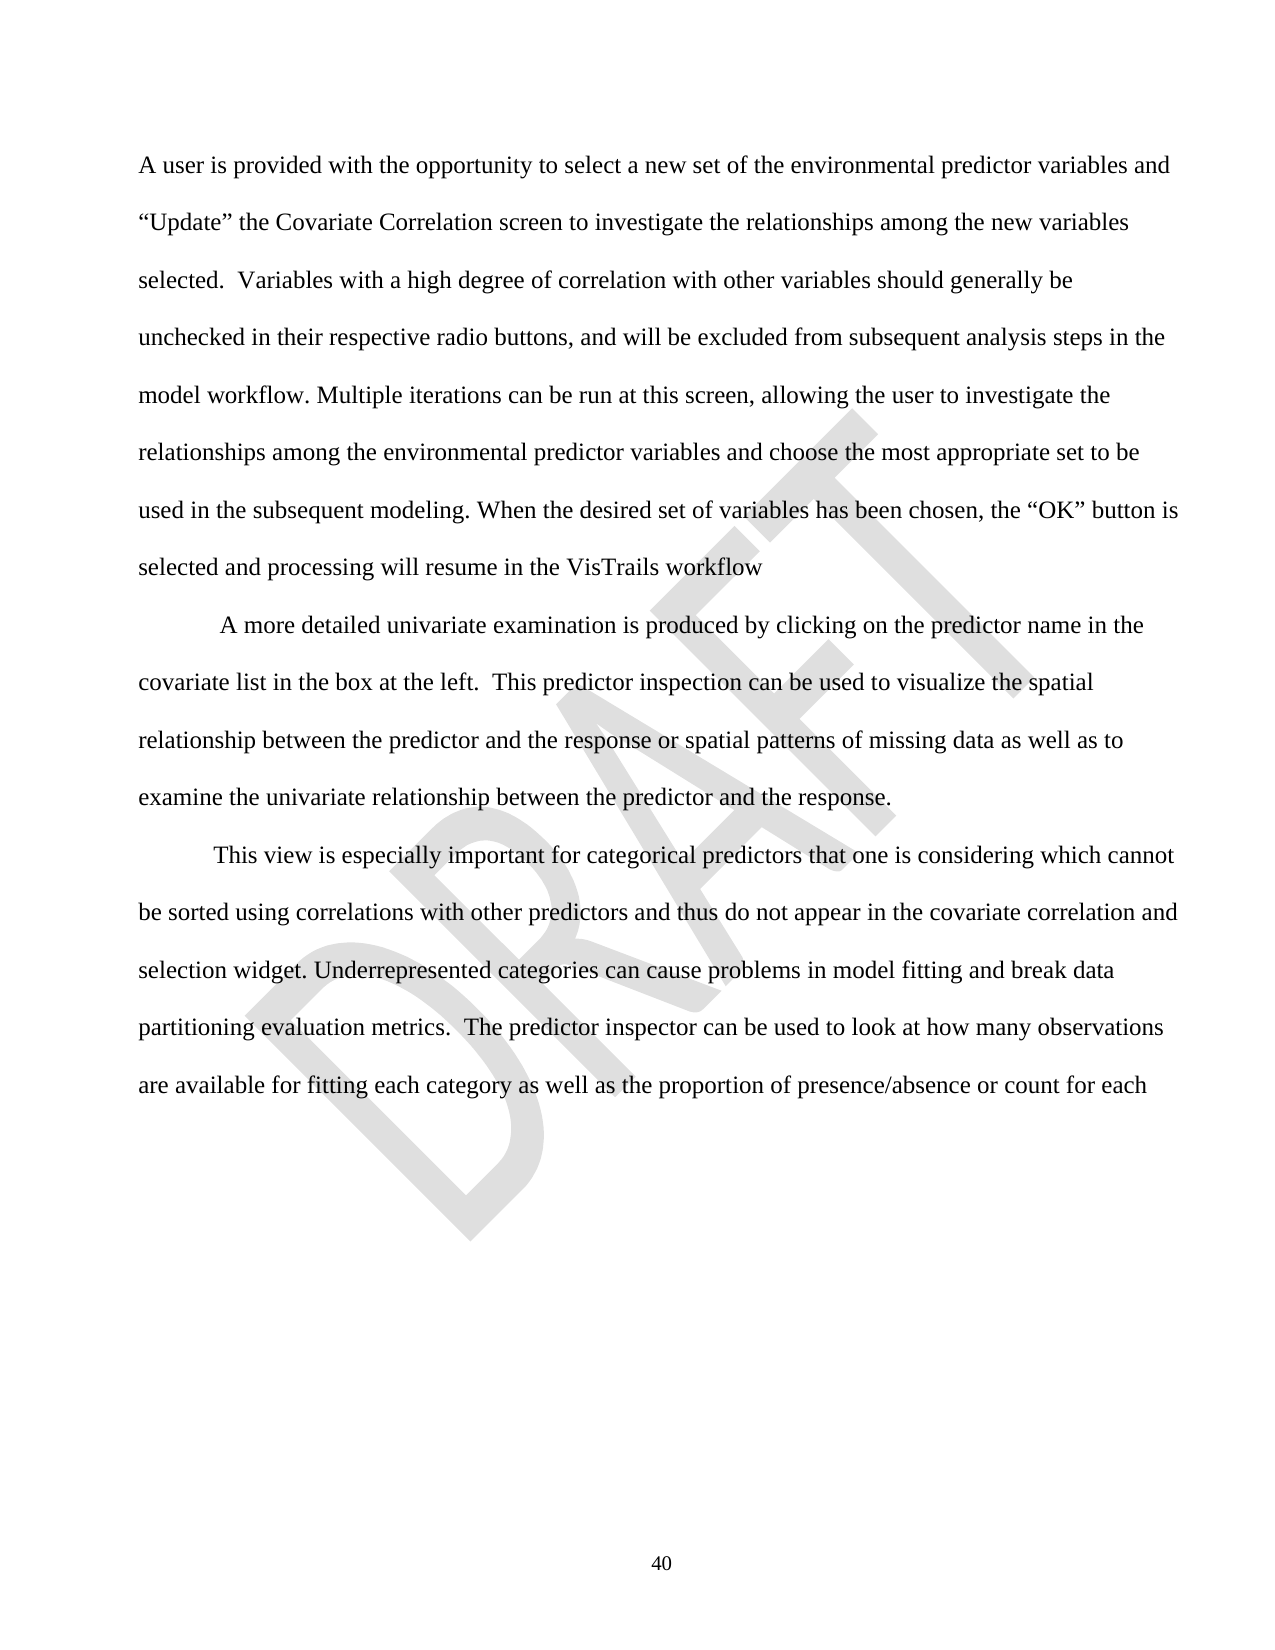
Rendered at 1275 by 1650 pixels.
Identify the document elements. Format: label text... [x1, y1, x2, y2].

text A more detailed univariate examination is produced by clicking on the predictor name in the covariate list in the box at the left. This predictor inspection can be used to visualize the spatial relationship between the predictor and the response or spatial patterns of missing data as well as to examine the univariate relationship between the predictor and the response. [138, 610, 1185, 811]
text A user is provided with the opportunity to select a new set of the environmental predictor variables and “Update” the Covariate Correlation screen to investigate the relationships among the new variables selected. Variables with a high degree of correlation with other variables should generally be unchecked in their respective radio buttons, and will be excluded from subsequent analysis steps in the model workflow. Multiple iterations can be run at this screen, allowing the user to investigate the relationships among the environmental predictor variables and choose the most appropriate set to be used in the subsequent modeling. When the desired set of variables has been chosen, the “OK” button is selected and processing will resume in the VisTrails workflow [138, 150, 1185, 581]
text This view is especially important for categorical predictors that one is considering which cannot be sorted using correlations with other predictors and thus do not appear in the covariate correlation and selection widget. Underrepresented categories can cause problems in model fitting and break data partitioning evaluation metrics. The predictor inspector can be used to look at how many observations are available for fitting each category as well as the proportion of presence/absence or count for each class. Underrepresented classes might need to be merged with other classes before models can be fit. [138, 840, 1185, 1099]
